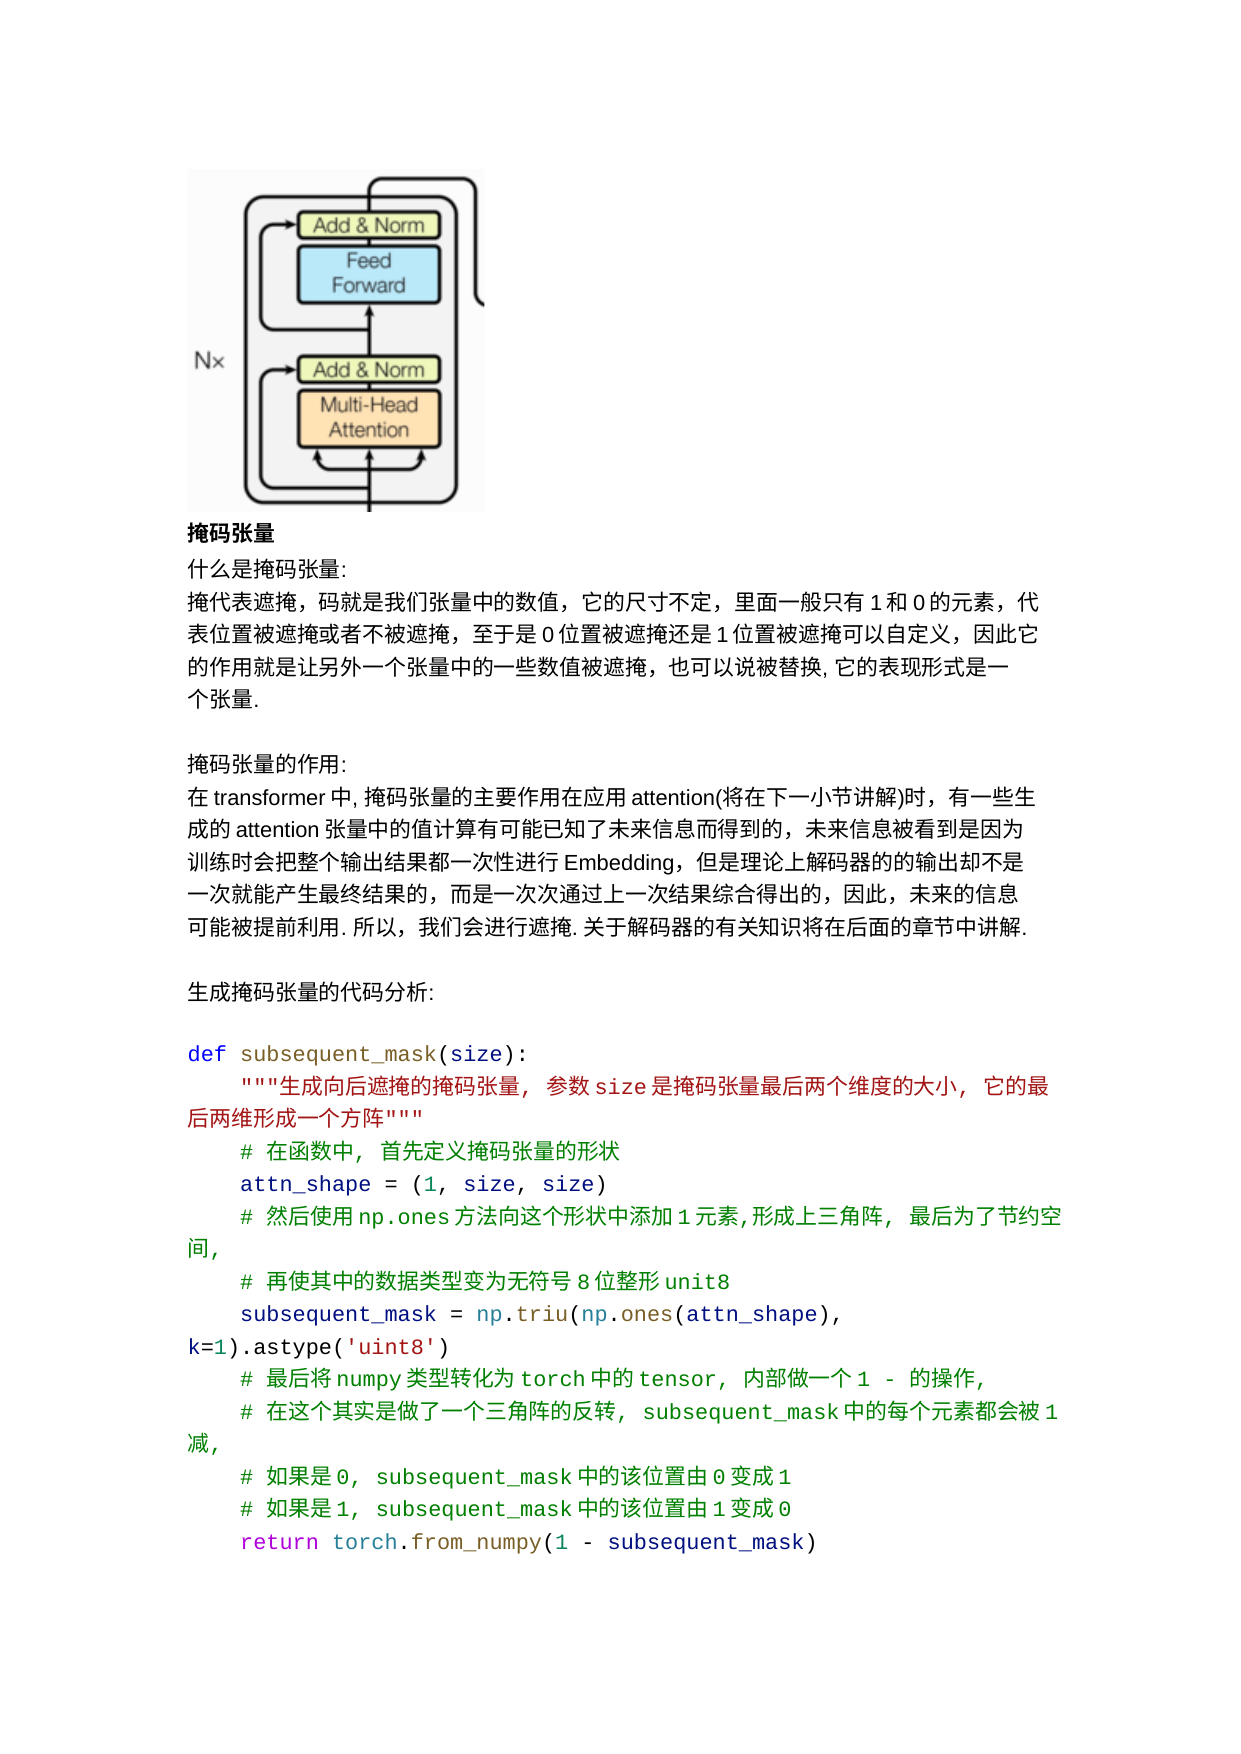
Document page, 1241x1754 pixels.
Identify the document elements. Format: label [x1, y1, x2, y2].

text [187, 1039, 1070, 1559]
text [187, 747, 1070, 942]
picture [187, 169, 485, 512]
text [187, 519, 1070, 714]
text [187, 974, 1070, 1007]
